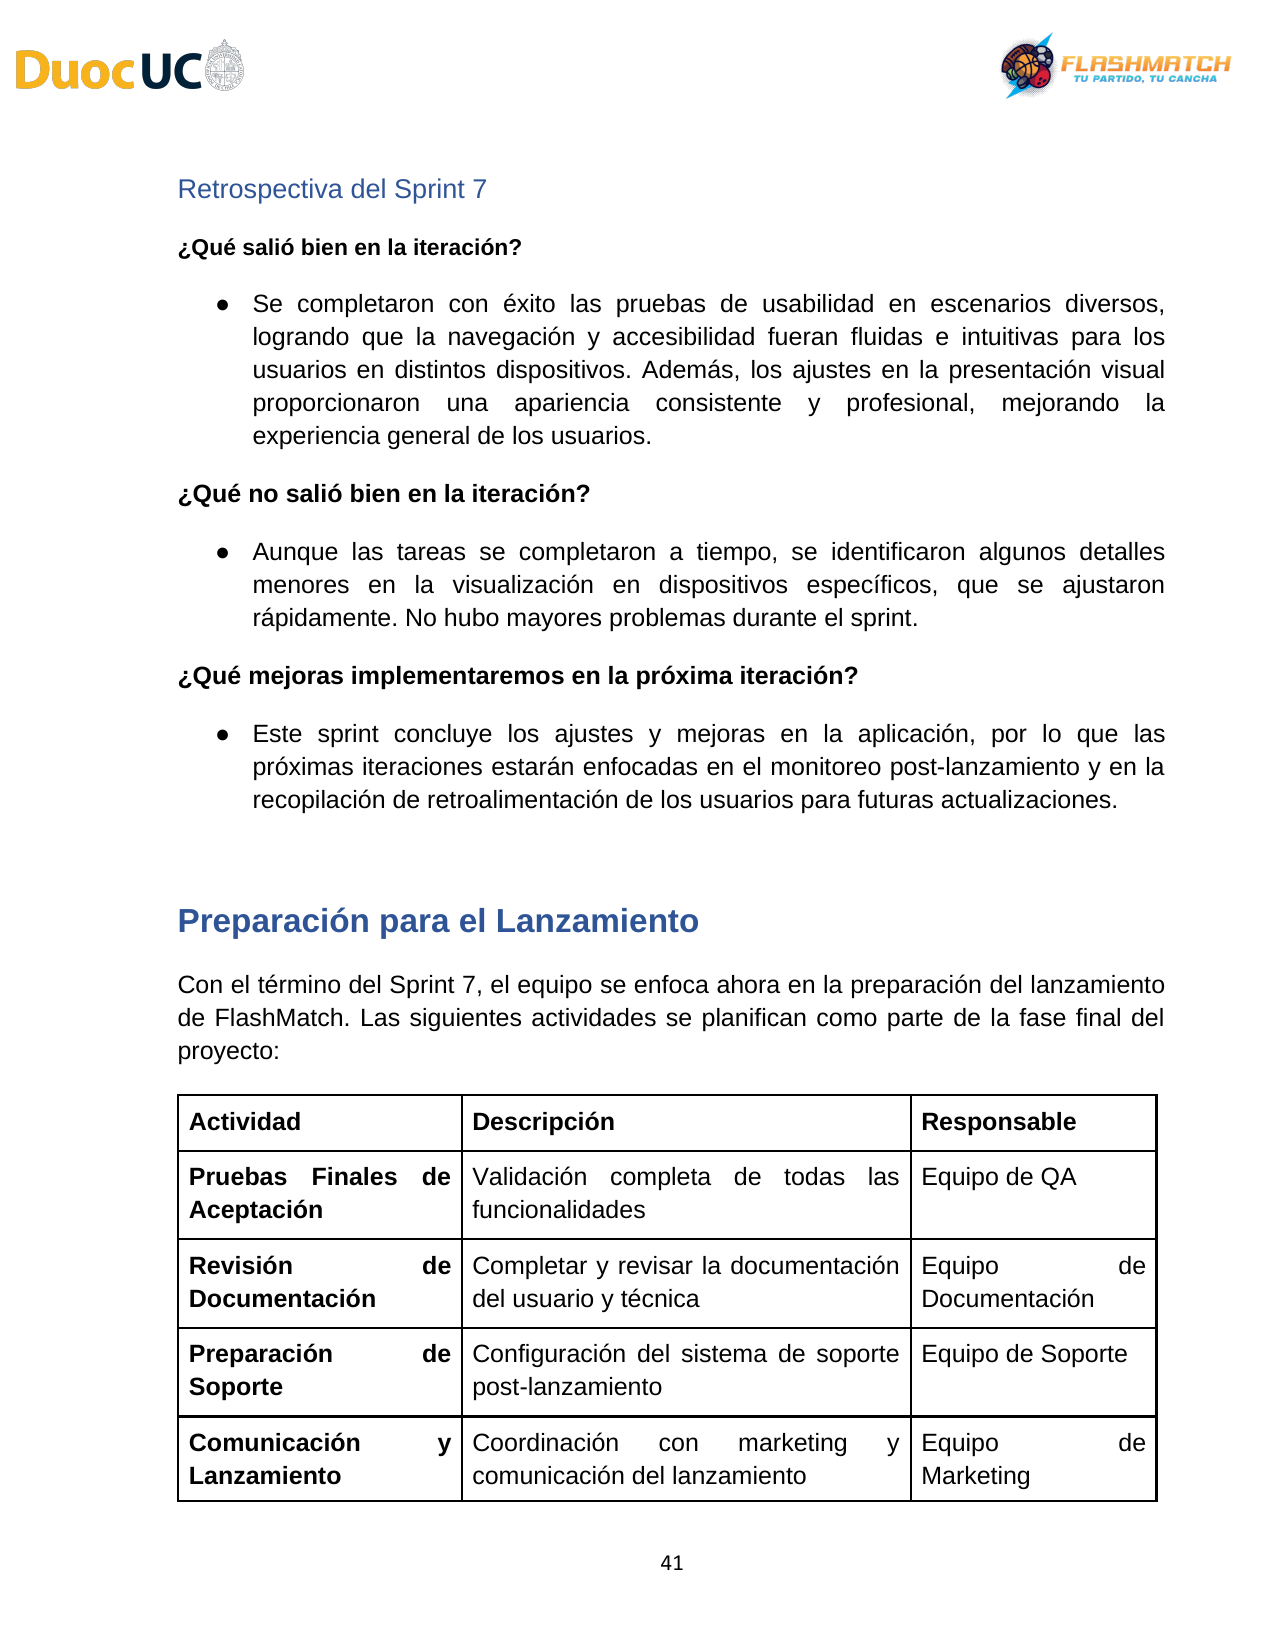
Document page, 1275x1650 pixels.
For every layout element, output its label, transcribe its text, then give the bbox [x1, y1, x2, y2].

table_cell Preparación de Soporte [179, 1329, 461, 1415]
table_cell Equipo de Marketing [912, 1418, 1155, 1500]
picture [13, 36, 247, 94]
table_cell Coordinación con marketing y comunicación del lanzamiento [463, 1418, 910, 1500]
table_cell Equipo de Documentación [912, 1240, 1155, 1327]
table_cell Pruebas Finales de Aceptación [179, 1152, 461, 1238]
table_header Descripción [463, 1096, 910, 1150]
subtitle Retrospectiva del Sprint 7 [177, 173, 1167, 204]
list Aunque las tareas se completaron a tiempo, se identificaron algunos detalles menores en la visualización en dispositivos específicos, que se ajustaron rápidamente. No hubo mayores problemas durante el sprint. [215, 537, 1167, 632]
text ¿Qué salió bien en la iteración? [177, 233, 1167, 260]
text Con el término del Sprint 7, el equipo se enfoca ahora en la preparación del lanzamiento de FlashMatch. Las siguientes actividades se planifican como parte de la fase final del proyecto: [177, 970, 1167, 1065]
list Se completaron con éxito las pruebas de usabilidad en escenarios diversos, logrando que la navegación y accesibilidad fueran fluidas e intuitivas para los usuarios en distintos dispositivos. Además, los ajustes en la presentación visual proporcionaron una apariencia consistente y profesional, mejorando la experiencia general de los usuarios. [215, 289, 1167, 449]
table_header Actividad [179, 1096, 461, 1150]
text ¿Qué mejoras implementaremos en la próxima iteración? [177, 661, 1167, 690]
table_cell Revisión de Documentación [179, 1240, 461, 1327]
text ¿Qué no salió bien en la iteración? [177, 479, 1167, 508]
picture [999, 30, 1232, 100]
table_header Responsable [912, 1096, 1155, 1150]
table_cell Validación completa de todas las funcionalidades [463, 1152, 910, 1238]
table_cell Equipo de QA [912, 1152, 1155, 1238]
table_cell Equipo de Soporte [912, 1329, 1155, 1415]
subtitle Preparación para el Lanzamiento [177, 901, 1167, 939]
table_cell Configuración del sistema de soporte post-lanzamiento [463, 1329, 910, 1415]
table_cell Completar y revisar la documentación del usuario y técnica [463, 1240, 910, 1327]
list Este sprint concluye los ajustes y mejoras en la aplicación, por lo que las próximas iteraciones estarán enfocadas en el monitoreo post-lanzamiento y en la recopilación de retroalimentación de los usuarios para futuras actualizaciones. [215, 719, 1167, 814]
table_cell Comunicación y Lanzamiento [179, 1418, 461, 1500]
